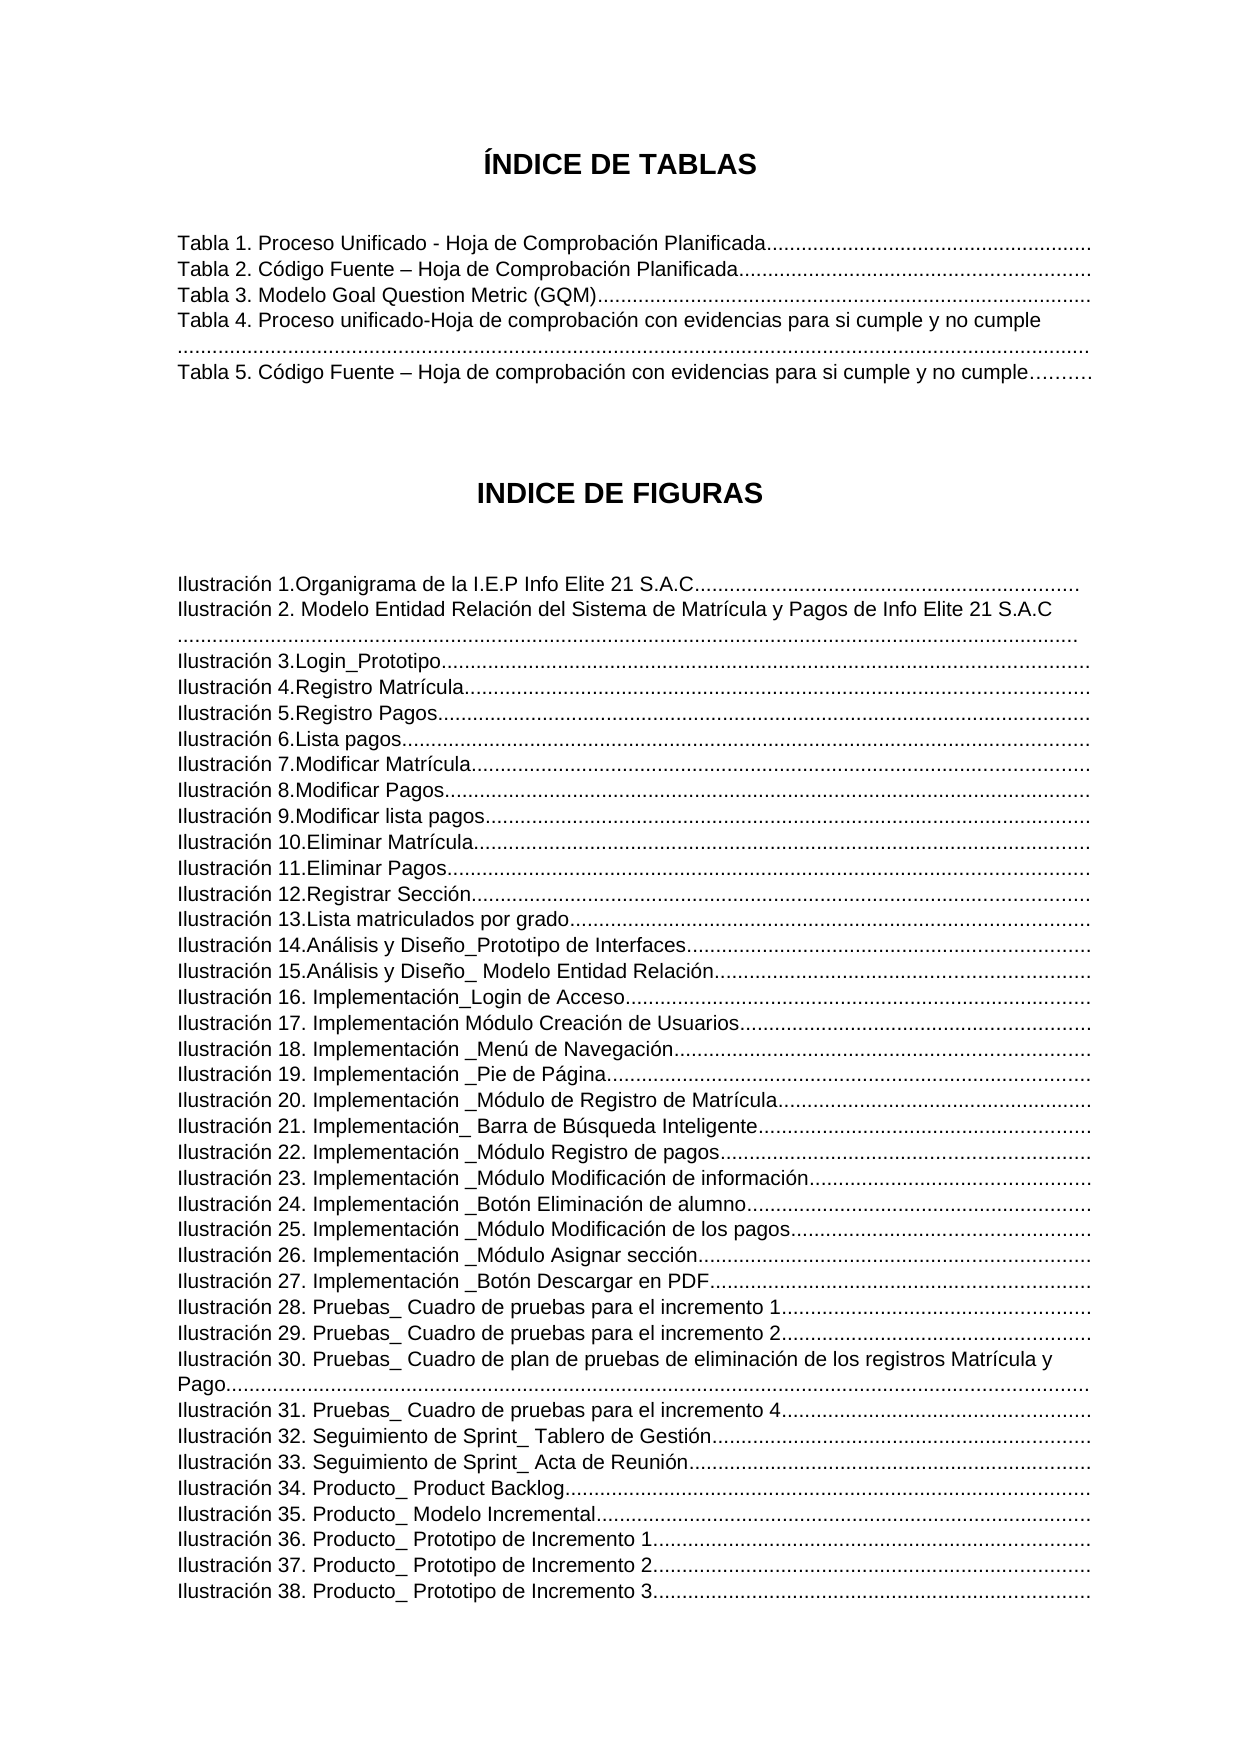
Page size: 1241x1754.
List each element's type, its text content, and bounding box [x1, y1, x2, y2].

text Ilustración 16. Implementación_Login de Acceso 46 [177, 985, 1063, 1009]
text Ilustración 11.Eliminar Pagos 29 [177, 856, 1063, 879]
text Ilustración 10.Eliminar Matrícula 29 [177, 830, 1063, 854]
text Ilustración 30. Pruebas_ Cuadro de plan de pruebas de eliminación de los registros Matrícula y Pago 51 [177, 1346, 1063, 1396]
text Ilustración 3.Login_Prototipo 26 [177, 649, 1063, 673]
text Ilustración 7.Modificar Matrícula 28 [177, 752, 1063, 776]
text Ilustración 32. Seguimiento de Sprint_ Tablero de Gestión 52 [177, 1424, 1063, 1448]
text Ilustración 4.Registro Matrícula 27 [177, 675, 1063, 699]
text Ilustración 9.Modificar lista pagos 28 [177, 804, 1063, 828]
text Ilustración 5.Registro Pagos 27 [177, 701, 1063, 724]
text Ilustración 35. Producto_ Modelo Incremental 56 [177, 1501, 1063, 1525]
text Ilustración 21. Implementación_ Barra de Búsqueda Inteligente 47 [177, 1114, 1063, 1138]
text Ilustración 29. Pruebas_ Cuadro de pruebas para el incremento 2 51 [177, 1321, 1063, 1344]
text Ilustración 19. Implementación _Pie de Página 47 [177, 1062, 1063, 1086]
text Ilustración 13.Lista matriculados por grado 30 [177, 907, 1063, 931]
text Ilustración 31. Pruebas_ Cuadro de pruebas para el incremento 4 52 [177, 1398, 1063, 1422]
text Tabla 1. Proceso Unificado - Hoja de Comprobación Planificada 33 [177, 231, 1063, 255]
text Ilustración 14.Análisis y Diseño_Prototipo de Interfaces 44 [177, 933, 1063, 957]
text Ilustración 34. Producto_ Product Backlog 55 [177, 1476, 1063, 1499]
text ÍNDICE DE TABLAS [177, 147, 1063, 181]
text Ilustración 24. Implementación _Botón Eliminación de alumno 48 [177, 1191, 1063, 1215]
text Ilustración 37. Producto_ Prototipo de Incremento 2 59 [177, 1553, 1063, 1577]
text Tabla 4. Proceso unificado-Hoja de comprobación con evidencias para si cumple y no cumple 44 [177, 308, 1063, 358]
text Ilustración 6.Lista pagos 27 [177, 726, 1063, 750]
text Ilustración 33. Seguimiento de Sprint_ Acta de Reunión 54 [177, 1450, 1063, 1474]
text Ilustración 23. Implementación _Módulo Modificación de información 48 [177, 1166, 1063, 1189]
text Tabla 3. Modelo Goal Question Metric (GQM) 37 [177, 282, 1063, 306]
text Ilustración 27. Implementación _Botón Descargar en PDF 49 [177, 1269, 1063, 1293]
text Ilustración 17. Implementación Módulo Creación de Usuarios 47 [177, 1011, 1063, 1034]
text Ilustración 20. Implementación _Módulo de Registro de Matrícula 47 [177, 1088, 1063, 1112]
text Ilustración 22. Implementación _Módulo Registro de pagos 48 [177, 1140, 1063, 1164]
text Ilustración 12.Registrar Sección 29 [177, 881, 1063, 905]
text Ilustración 15.Análisis y Diseño_ Modelo Entidad Relación 45 [177, 959, 1063, 983]
text Tabla 2. Código Fuente – Hoja de Comprobación Planificada 35 [177, 257, 1063, 281]
text INDICE DE FIGURAS [177, 476, 1063, 509]
text Ilustración 28. Pruebas_ Cuadro de pruebas para el incremento 1 50 [177, 1295, 1063, 1319]
text Ilustración 8.Modificar Pagos 28 [177, 778, 1063, 802]
text Ilustración 36. Producto_ Prototipo de Incremento 1 58 [177, 1527, 1063, 1551]
text Ilustración 38. Producto_ Prototipo de Incremento 3 60 [177, 1579, 1063, 1603]
text Ilustración 18. Implementación _Menú de Navegación 47 [177, 1036, 1063, 1060]
text Ilustración 1.Organigrama de la I.E.P Info Elite 21 S.A.C 233 [177, 571, 1063, 595]
text Tabla 5. Código Fuente – Hoja de comprobación con evidencias para si cumple y no cumple 76 [177, 360, 1063, 384]
text Ilustración 26. Implementación _Módulo Asignar sección 49 [177, 1243, 1063, 1267]
text Ilustración 2. Modelo Entidad Relación del Sistema de Matrícula y Pagos de Info Elite 21 S.A.C 266 [177, 597, 1063, 647]
text Ilustración 25. Implementación _Módulo Modificación de los pagos 48 [177, 1217, 1063, 1241]
